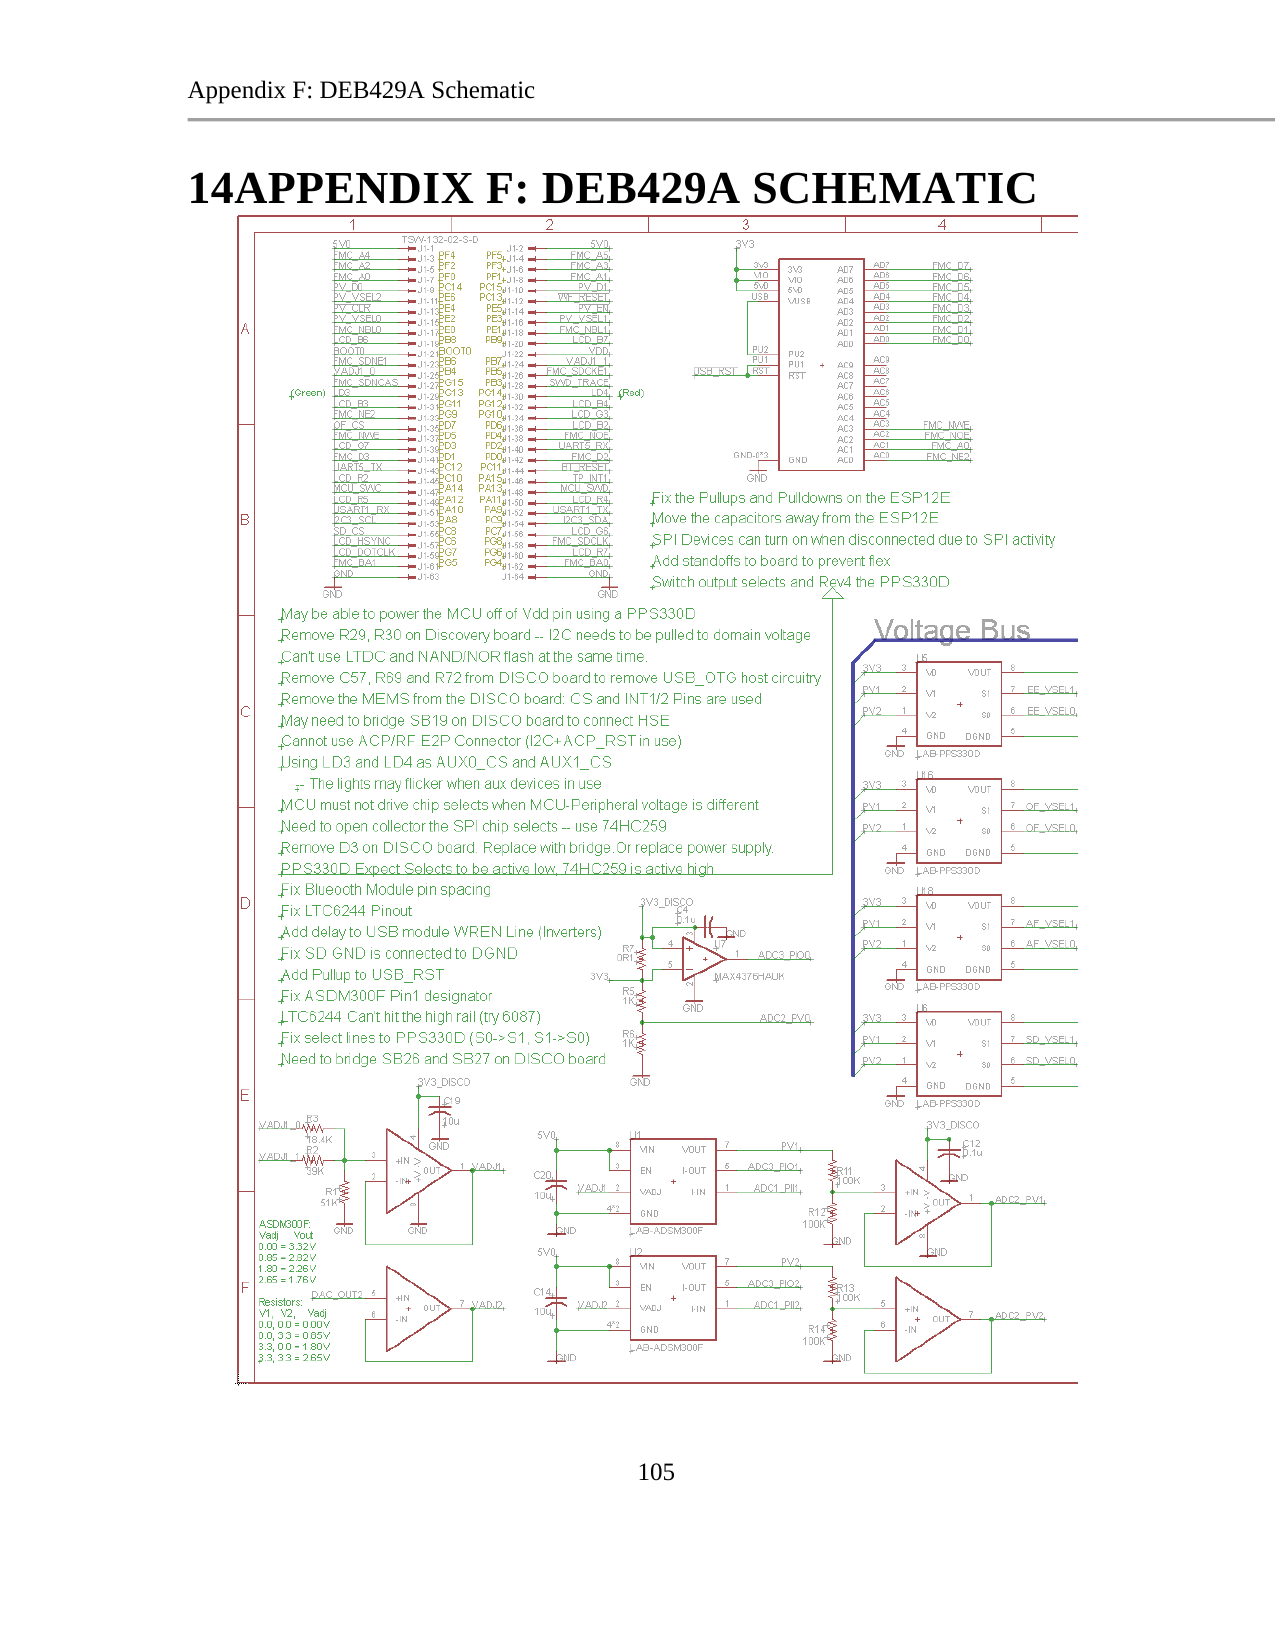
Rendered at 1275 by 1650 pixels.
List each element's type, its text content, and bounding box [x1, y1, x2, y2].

subtitle Appendix F: DEB429A Schematic [187, 161, 1125, 214]
picture [234, 213, 1078, 1386]
